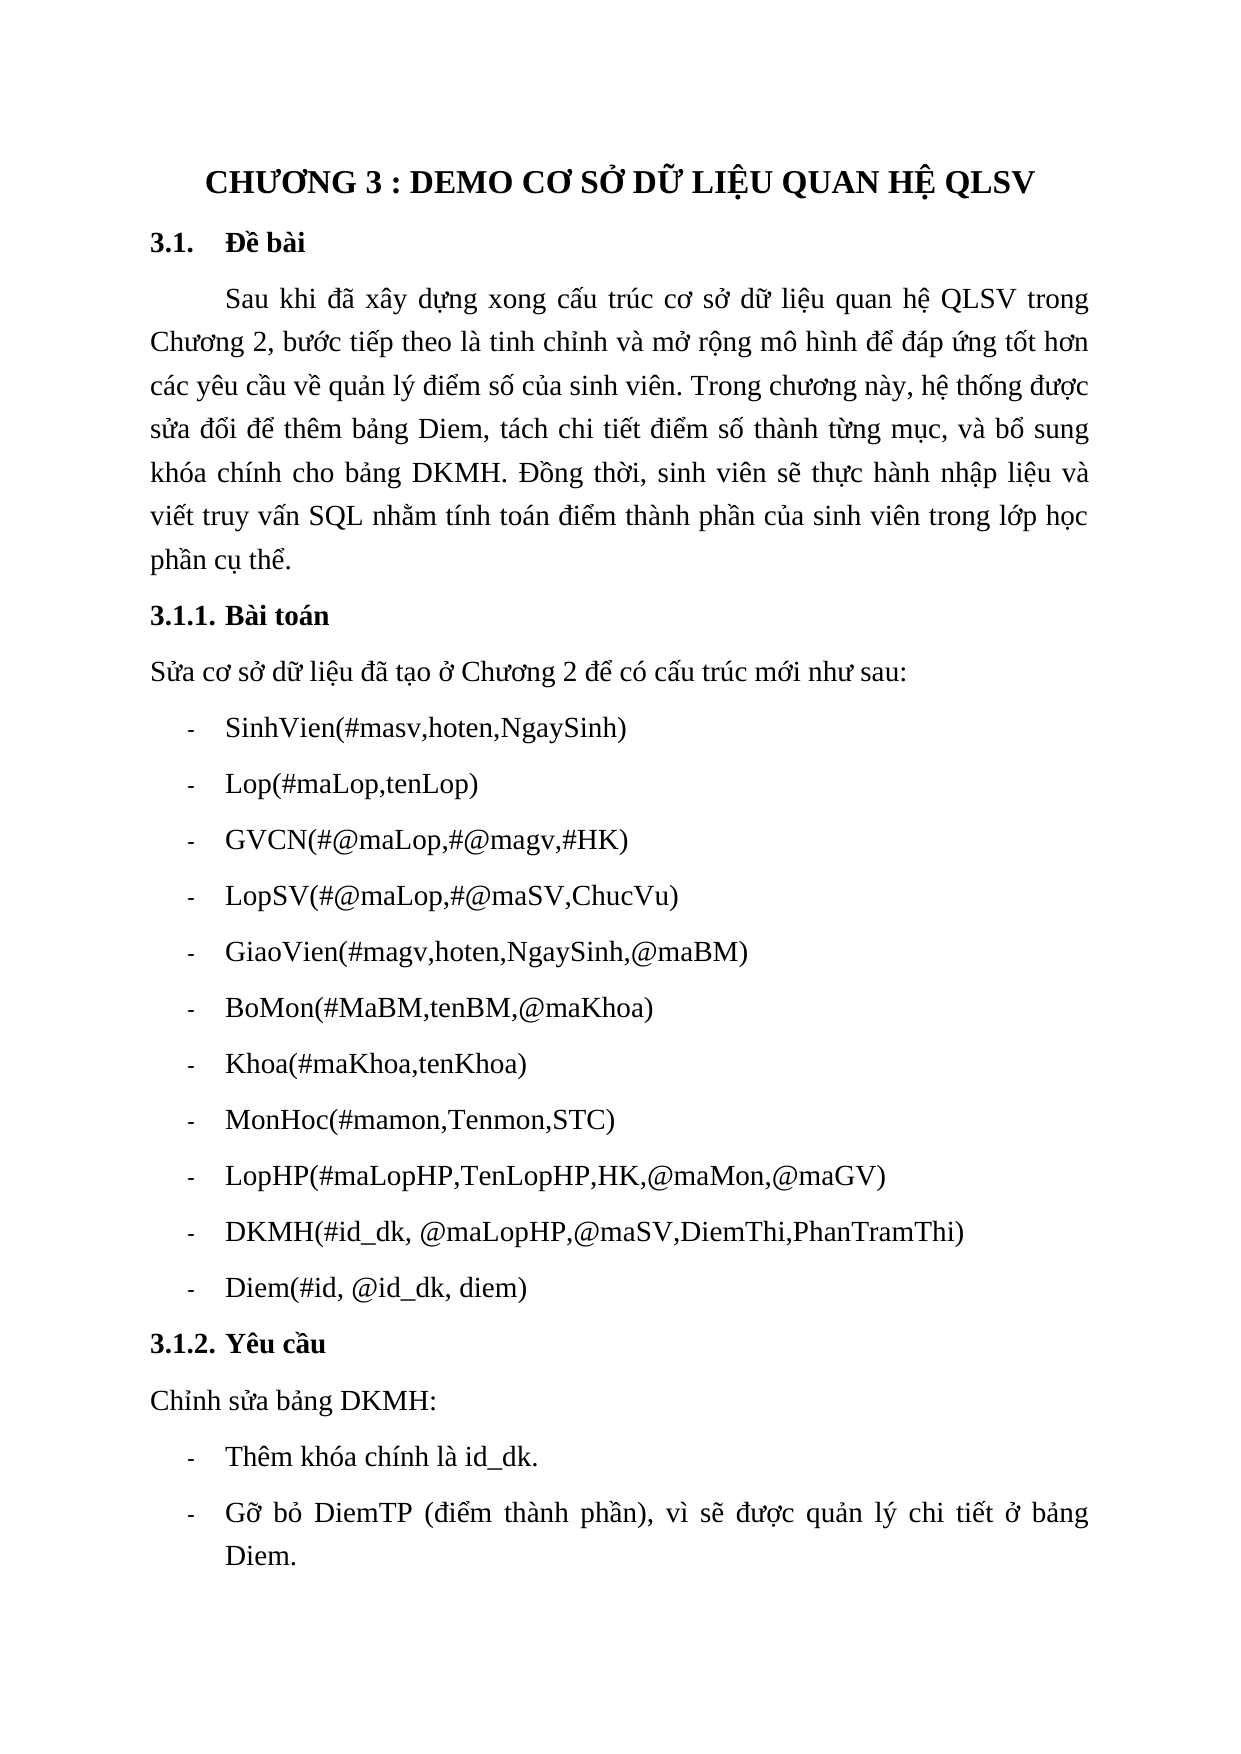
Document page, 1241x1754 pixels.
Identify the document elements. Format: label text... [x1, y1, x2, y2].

subtitle CHƯƠNG 3 : DEMO CƠ SỞ DỮ LIỆU QUAN HỆ QLSV [150, 162, 1090, 201]
text Sau khi đã xây dựng xong cấu trúc cơ sở dữ liệu quan hệ QLSV trong Chương 2, bước tiếp theo là tinh chỉnh và mở rộng mô hình để đáp ứng tốt hơn các yêu cầu về quản lý điểm số của sinh viên. Trong chương này, hệ thống được sửa đổi để thêm bảng Diem, tách chi tiết điểm số thành từng mục, và bổ sung khóa chính cho bảng DKMH. Đồng thời, sinh viên sẽ thực hành nhập liệu và viết truy vấn SQL nhằm tính toán điểm thành phần của sinh viên trong lớp học phần cụ thể. [150, 281, 1090, 576]
list BoMon(#MaBM,tenBM,@maKhoa) [187, 990, 1090, 1024]
list Đề bài [150, 225, 1090, 258]
list GiaoVien(#magv,hoten,NgaySinh,@maBM) [187, 934, 1090, 968]
list Gỡ bỏ DiemTP (điểm thành phần), vì sẽ được quản lý chi tiết ở bảng Diem. [187, 1495, 1090, 1572]
list Yêu cầu [150, 1327, 1090, 1360]
list Lop(#maLop,tenLop) [187, 766, 1090, 800]
text Chỉnh sửa bảng DKMH: [150, 1383, 1090, 1416]
list GVCN(#@maLop,#@magv,#HK) [187, 822, 1090, 856]
list Thêm khóa chính là id_dk. [187, 1439, 1090, 1472]
list LopHP(#maLopHP,TenLopHP,HK,@maMon,@maGV) [187, 1158, 1090, 1192]
list Diem(#id, @id_dk, diem) [187, 1271, 1090, 1304]
text Sửa cơ sở dữ liệu đã tạo ở Chương 2 để có cấu trúc mới như sau: [150, 654, 1090, 688]
list LopSV(#@maLop,#@maSV,ChucVu) [187, 878, 1090, 912]
list DKMH(#id_dk, @maLopHP,@maSV,DiemThi,PhanTramThi) [187, 1214, 1090, 1248]
list MonHoc(#mamon,Tenmon,STC) [187, 1102, 1090, 1136]
list Khoa(#maKhoa,tenKhoa) [187, 1046, 1090, 1080]
list SinhVien(#masv,hoten,NgaySinh) [187, 710, 1090, 744]
list Bài toán [150, 598, 1090, 632]
